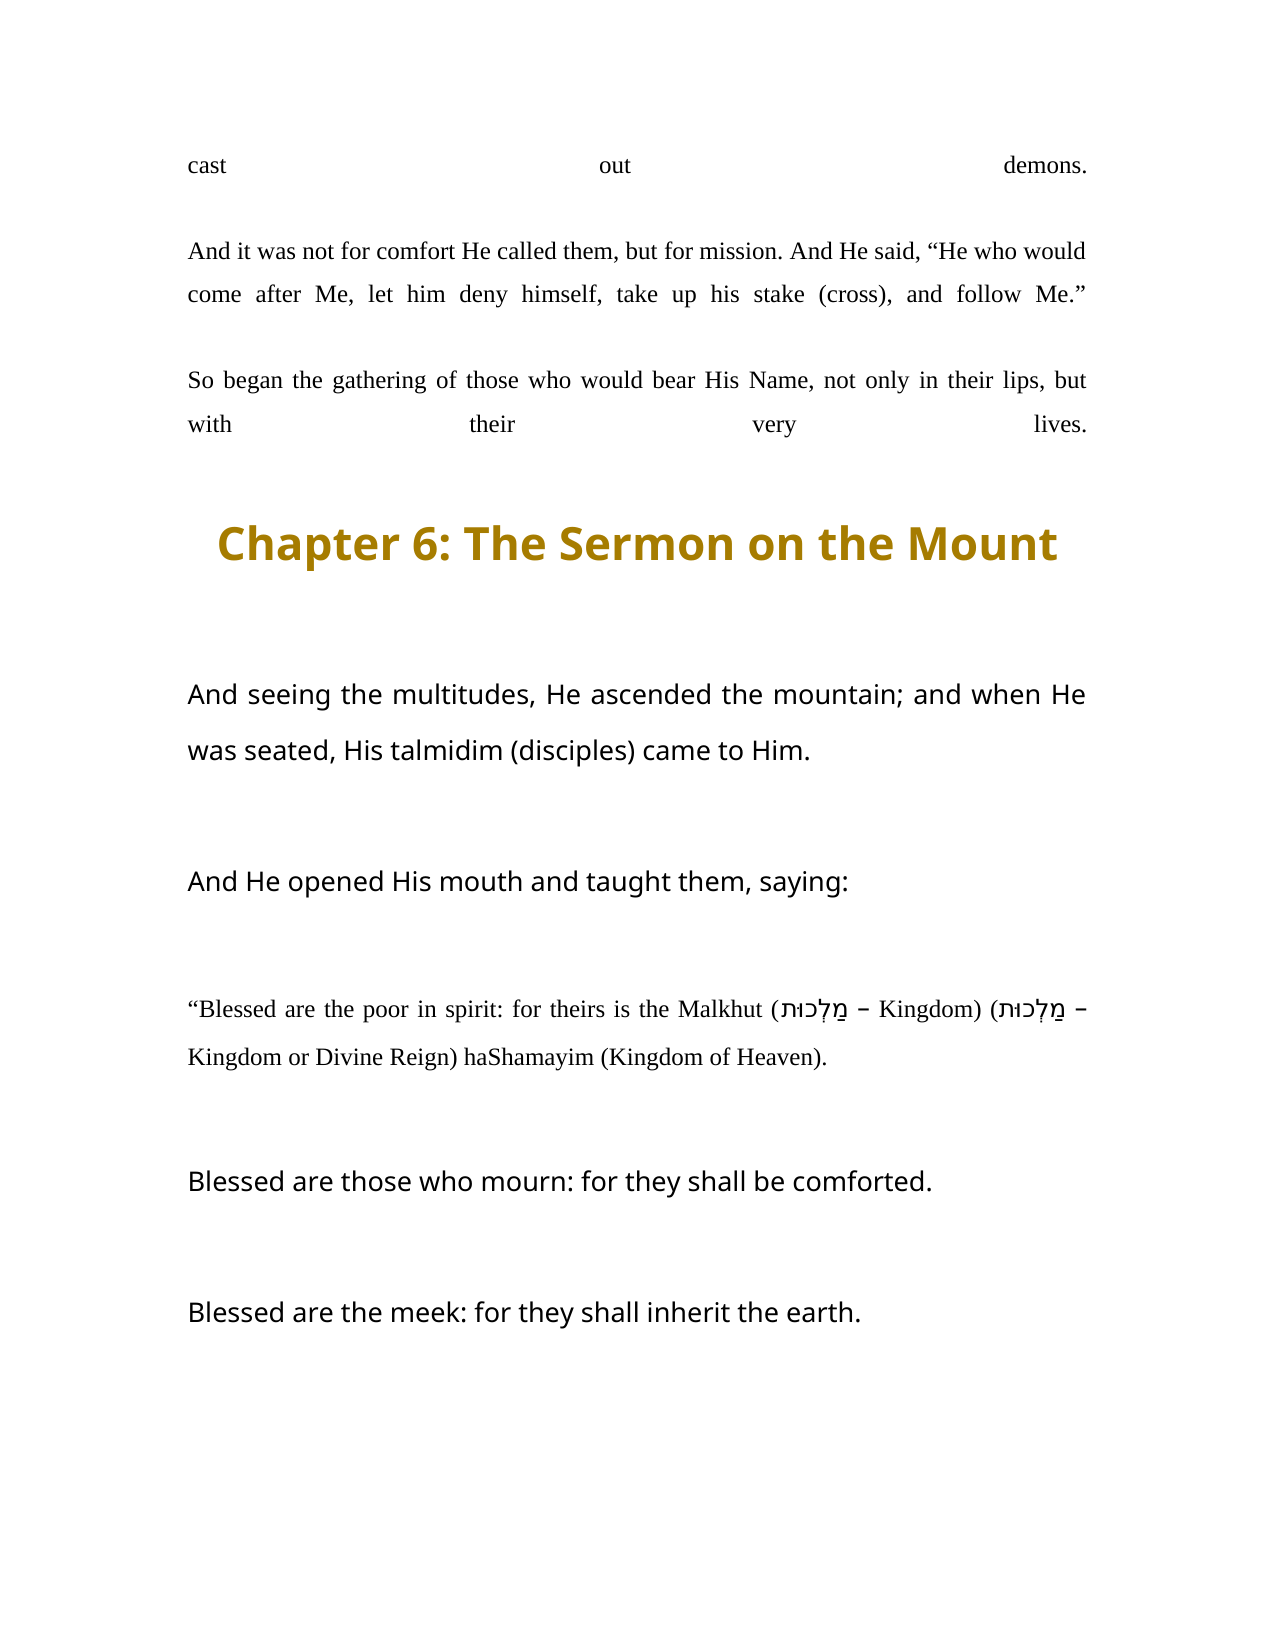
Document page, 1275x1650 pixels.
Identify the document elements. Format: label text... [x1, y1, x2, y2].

text And seeing the multitudes, He ascended the mountain; and when He was seated, His talmidim (disciples) came to Him. [187, 676, 1087, 768]
text “Blessed are the poor in spirit: for theirs is the Malkhut (מַלְכוּת – Kingdom) (מַלְכוּת – Kingdom or Divine Reign) haShamayim (Kingdom of Heaven). [187, 994, 1087, 1071]
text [187, 150, 1087, 481]
text Blessed are the meek: for they shall inherit the earth. [187, 1294, 1087, 1331]
text Blessed are those who mourn: for they shall be comforted. [187, 1162, 1087, 1199]
text And He opened His mouth and taught them, saying: [187, 863, 1087, 900]
subtitle Chapter 6: The Sermon on the Mount [187, 512, 1087, 574]
